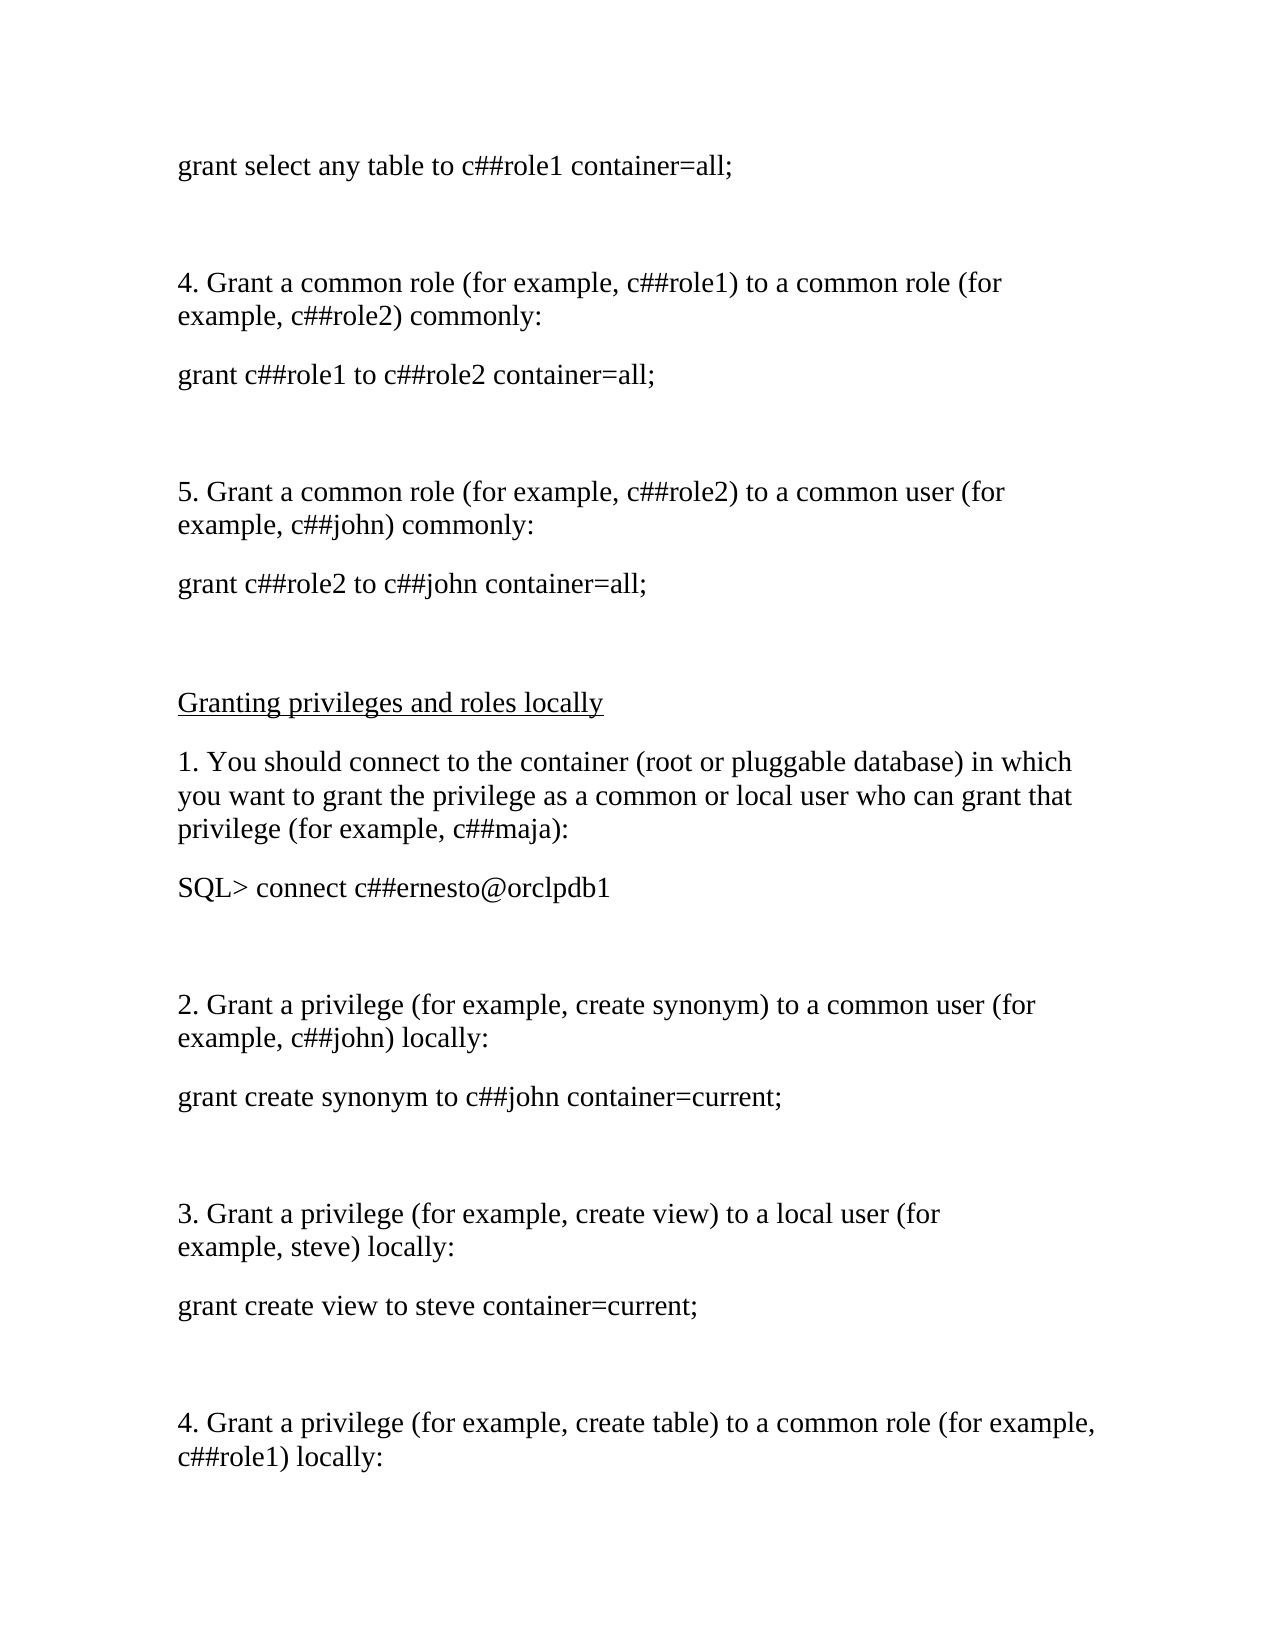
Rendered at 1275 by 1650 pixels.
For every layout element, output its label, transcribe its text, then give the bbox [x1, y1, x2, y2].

text SQL> connect c##ernesto@orclpdb1 [177, 870, 1098, 903]
text 4. Grant a privilege (for example, create table) to a common role (for example, c##role1) locally: [177, 1405, 1098, 1472]
text grant create synonym to c##john container=current; [177, 1079, 1098, 1112]
text grant c##role1 to c##role2 container=all; [177, 357, 1098, 390]
text 2. Grant a privilege (for example, create synonym) to a common user (for example, c##john) locally: [177, 987, 1098, 1054]
text 1. You should connect to the container (root or pluggable database) in which you want to grant the privilege as a common or local user who can grant that privilege (for example, c##maja): [177, 744, 1098, 845]
text grant select any table to c##role1 container=all; [177, 148, 1098, 181]
text Granting privileges and roles locally [177, 686, 1098, 719]
text 3. Grant a privilege (for example, create view) to a local user (for example, steve) locally: [177, 1196, 1098, 1263]
text 4. Grant a common role (for example, c##role1) to a common role (for example, c##role2) commonly: [177, 265, 1098, 332]
text grant c##role2 to c##john container=all; [177, 566, 1098, 599]
text grant create view to steve container=current; [177, 1288, 1098, 1322]
text 5. Grant a common role (for example, c##role2) to a common user (for example, c##john) commonly: [177, 474, 1098, 541]
